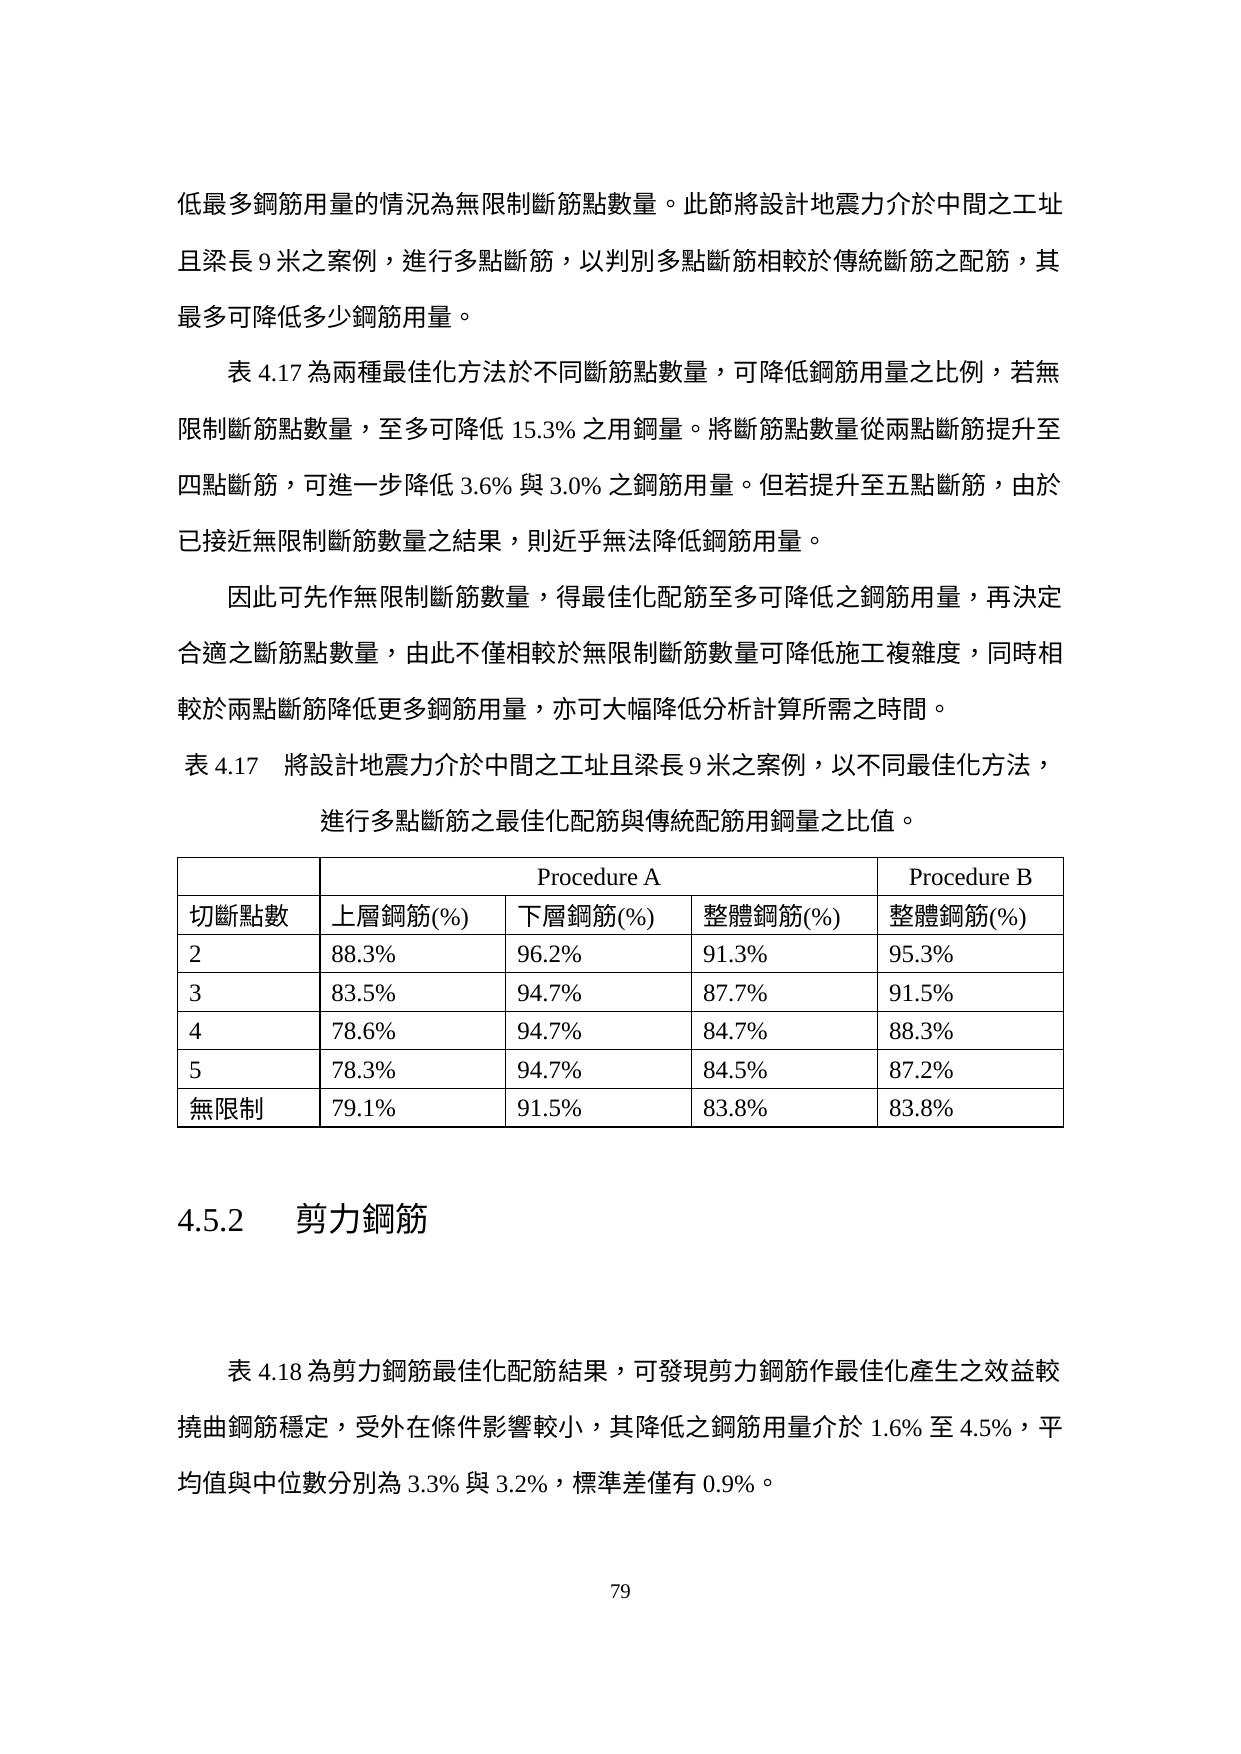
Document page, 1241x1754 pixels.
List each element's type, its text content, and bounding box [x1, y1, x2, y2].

table_cell 上層鋼筋(%) [321, 896, 505, 934]
table_cell 83.5% [321, 973, 505, 1011]
table_header [178, 858, 319, 895]
table_cell 下層鋼筋(%) [506, 896, 691, 934]
table_cell 94.7% [506, 1050, 691, 1088]
subtitle 剪力鋼筋 [177, 1179, 1063, 1254]
table_cell 87.2% [878, 1050, 1063, 1088]
table_cell 2 [178, 935, 319, 972]
table_cell 78.6% [321, 1012, 505, 1049]
table_cell 切斷點數 [178, 896, 319, 934]
table_cell 3 [178, 973, 319, 1011]
table_header Procedure B [878, 858, 1063, 895]
table_cell 91.5% [878, 973, 1063, 1011]
table_cell 整體鋼筋(%) [692, 896, 877, 934]
table_cell 94.7% [506, 973, 691, 1011]
table_cell 94.7% [506, 1012, 691, 1049]
table_cell 整體鋼筋(%) [878, 896, 1063, 934]
table_cell 95.3% [878, 935, 1063, 972]
table_cell 79.1% [321, 1089, 505, 1126]
table_cell 84.5% [692, 1050, 877, 1088]
table_cell 4 [178, 1012, 319, 1049]
table_cell 96.2% [506, 935, 691, 972]
table_cell 91.3% [692, 935, 877, 972]
table_cell 84.7% [692, 1012, 877, 1049]
table_cell 91.5% [506, 1089, 691, 1126]
table_cell 83.8% [692, 1089, 877, 1126]
table_cell 無限制 [178, 1089, 319, 1126]
table_cell 88.3% [878, 1012, 1063, 1049]
table_cell 78.3% [321, 1050, 505, 1088]
text 因此可先作無限制斷筋數量，得最佳化配筋至多可降低之鋼筋用量，再決定合適之斷筋點數量，由此不僅相較於無限制斷筋數量可降低施工複雜度，同時相較於兩點斷筋降低更多鋼筋用量，亦可大幅降低分析計算所需之時間。 [177, 577, 1063, 727]
table_cell 83.8% [878, 1089, 1063, 1126]
table_cell 88.3% [321, 935, 505, 972]
table_cell 5 [178, 1050, 319, 1088]
table_cell 87.7% [692, 973, 877, 1011]
table_header Procedure A [321, 858, 877, 895]
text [177, 184, 1063, 334]
